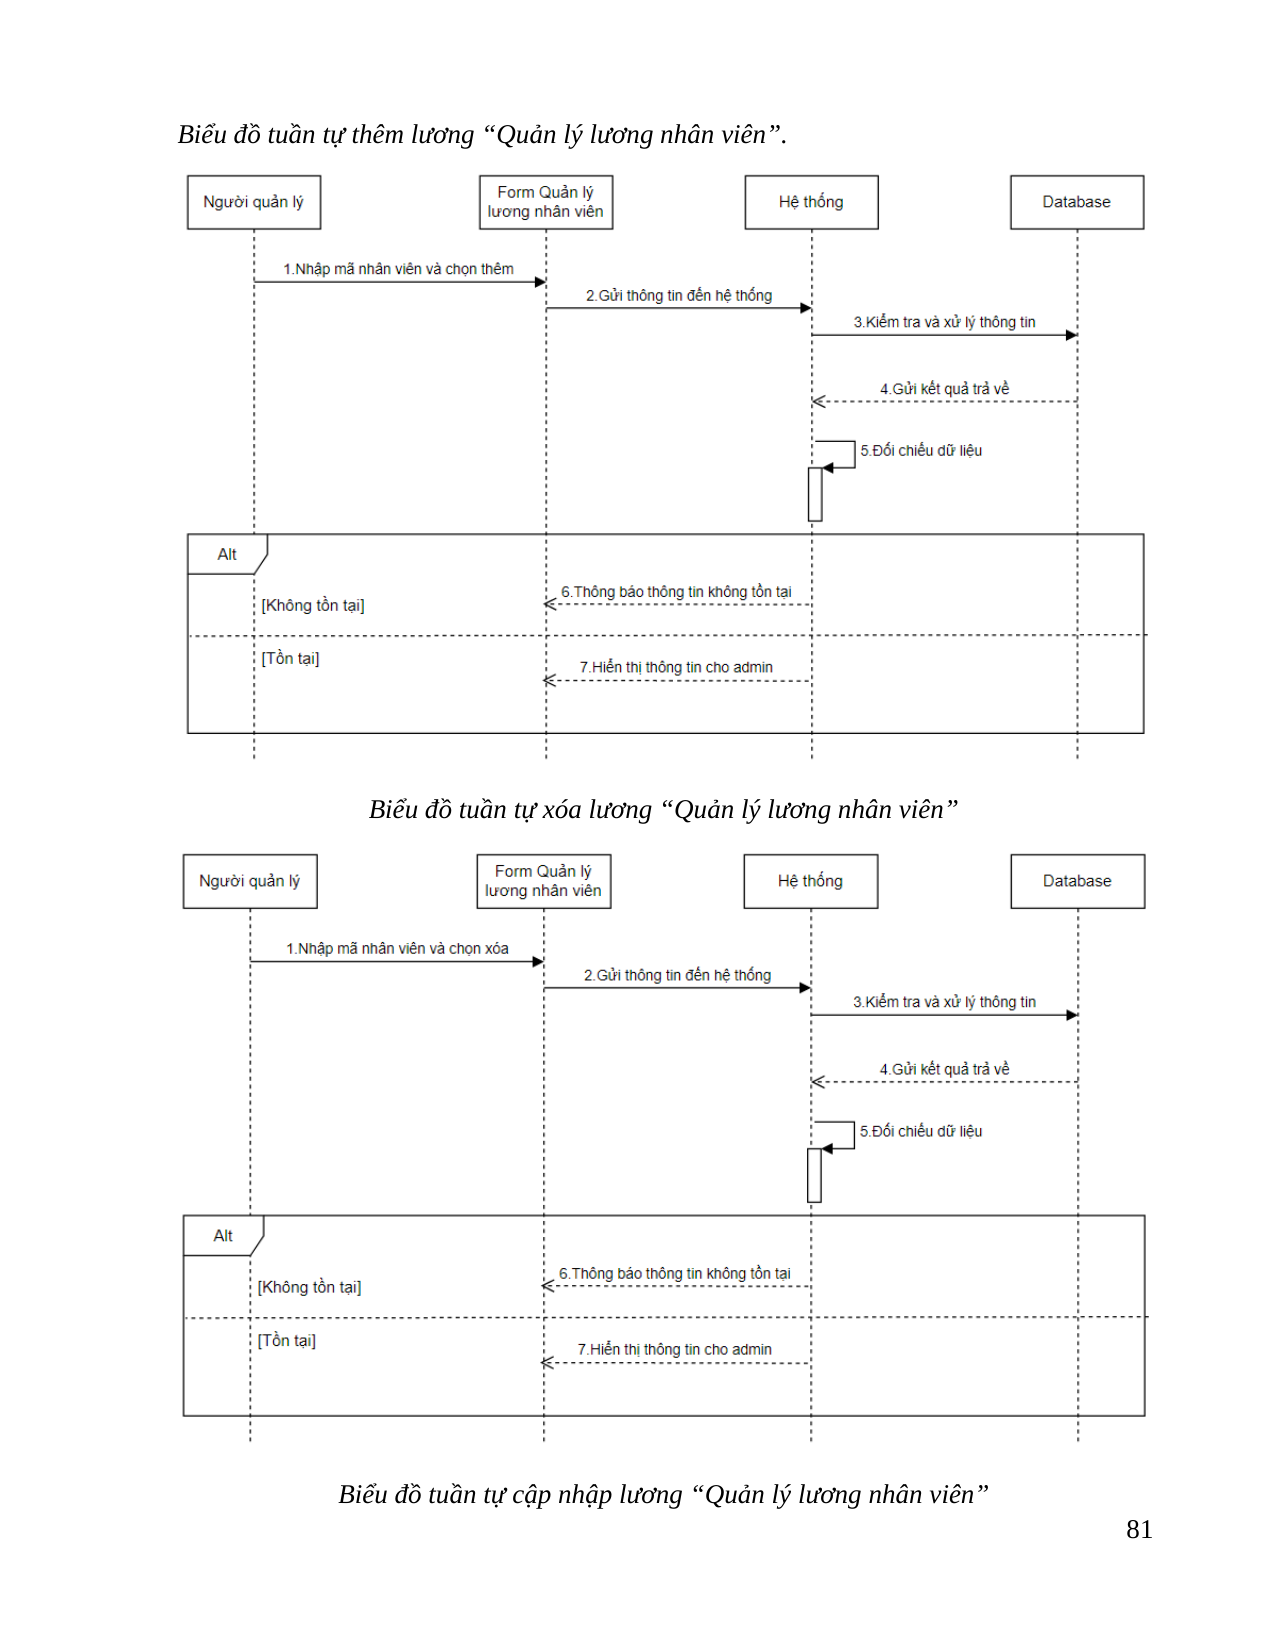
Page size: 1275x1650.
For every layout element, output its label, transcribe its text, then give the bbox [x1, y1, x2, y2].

text Biểu đồ tuần tự thêm lương “Quản lý lương nhân viên”. [177, 118, 1153, 149]
picture [177, 168, 1152, 768]
picture [177, 850, 1152, 1453]
text Biểu đồ tuần tự xóa lương “Quản lý lương nhân viên” [177, 793, 1153, 824]
text Biểu đồ tuần tự cập nhập lương “Quản lý lương nhân viên” [177, 1478, 1153, 1509]
